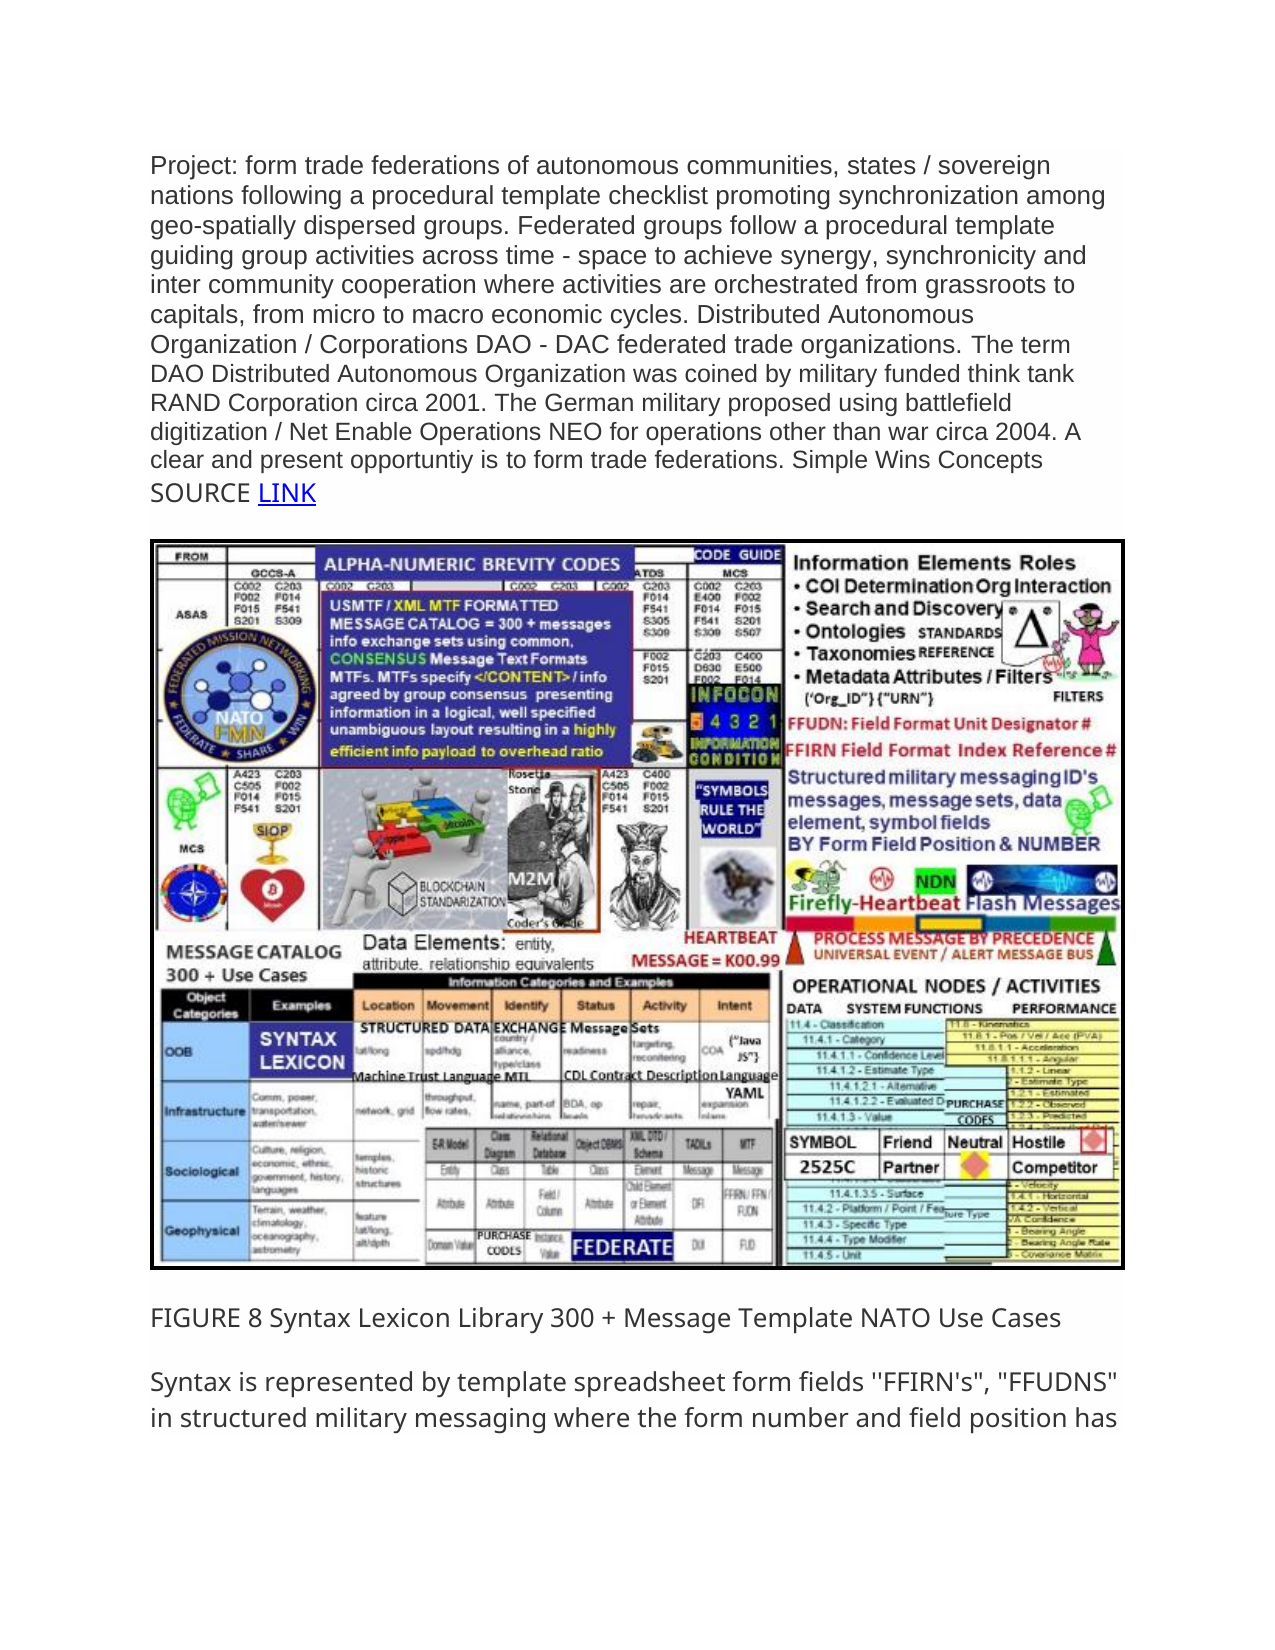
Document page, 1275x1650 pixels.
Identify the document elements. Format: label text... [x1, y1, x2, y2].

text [150, 1364, 1125, 1435]
picture [154, 543, 1121, 1266]
text Project: form trade federations of autonomous communities, states / sovereign nations following a procedural template checklist promoting synchronization among geo-spatially dispersed groups. Federated groups follow a procedural template guiding group activities across time - space to achieve synergy, synchronicity and inter community cooperation where activities are orchestrated from grassroots to capitals, from micro to macro economic cycles. Distributed Autonomous Organization / Corporations DAO - DAC federated trade organizations. The term DAO Distributed Autonomous Organization was coined by military funded think tank RAND Corporation circa 2001. The German military proposed using battlefield digitization / Net Enable Operations NEO for operations other than war circa 2004. A clear and present opportuntiy is to form trade federations. Simple Wins Concepts SOURCE LINK [150, 150, 1125, 510]
text FIGURE 8 Syntax Lexicon Library 300 + Message Template NATO Use Cases [150, 1299, 1125, 1335]
